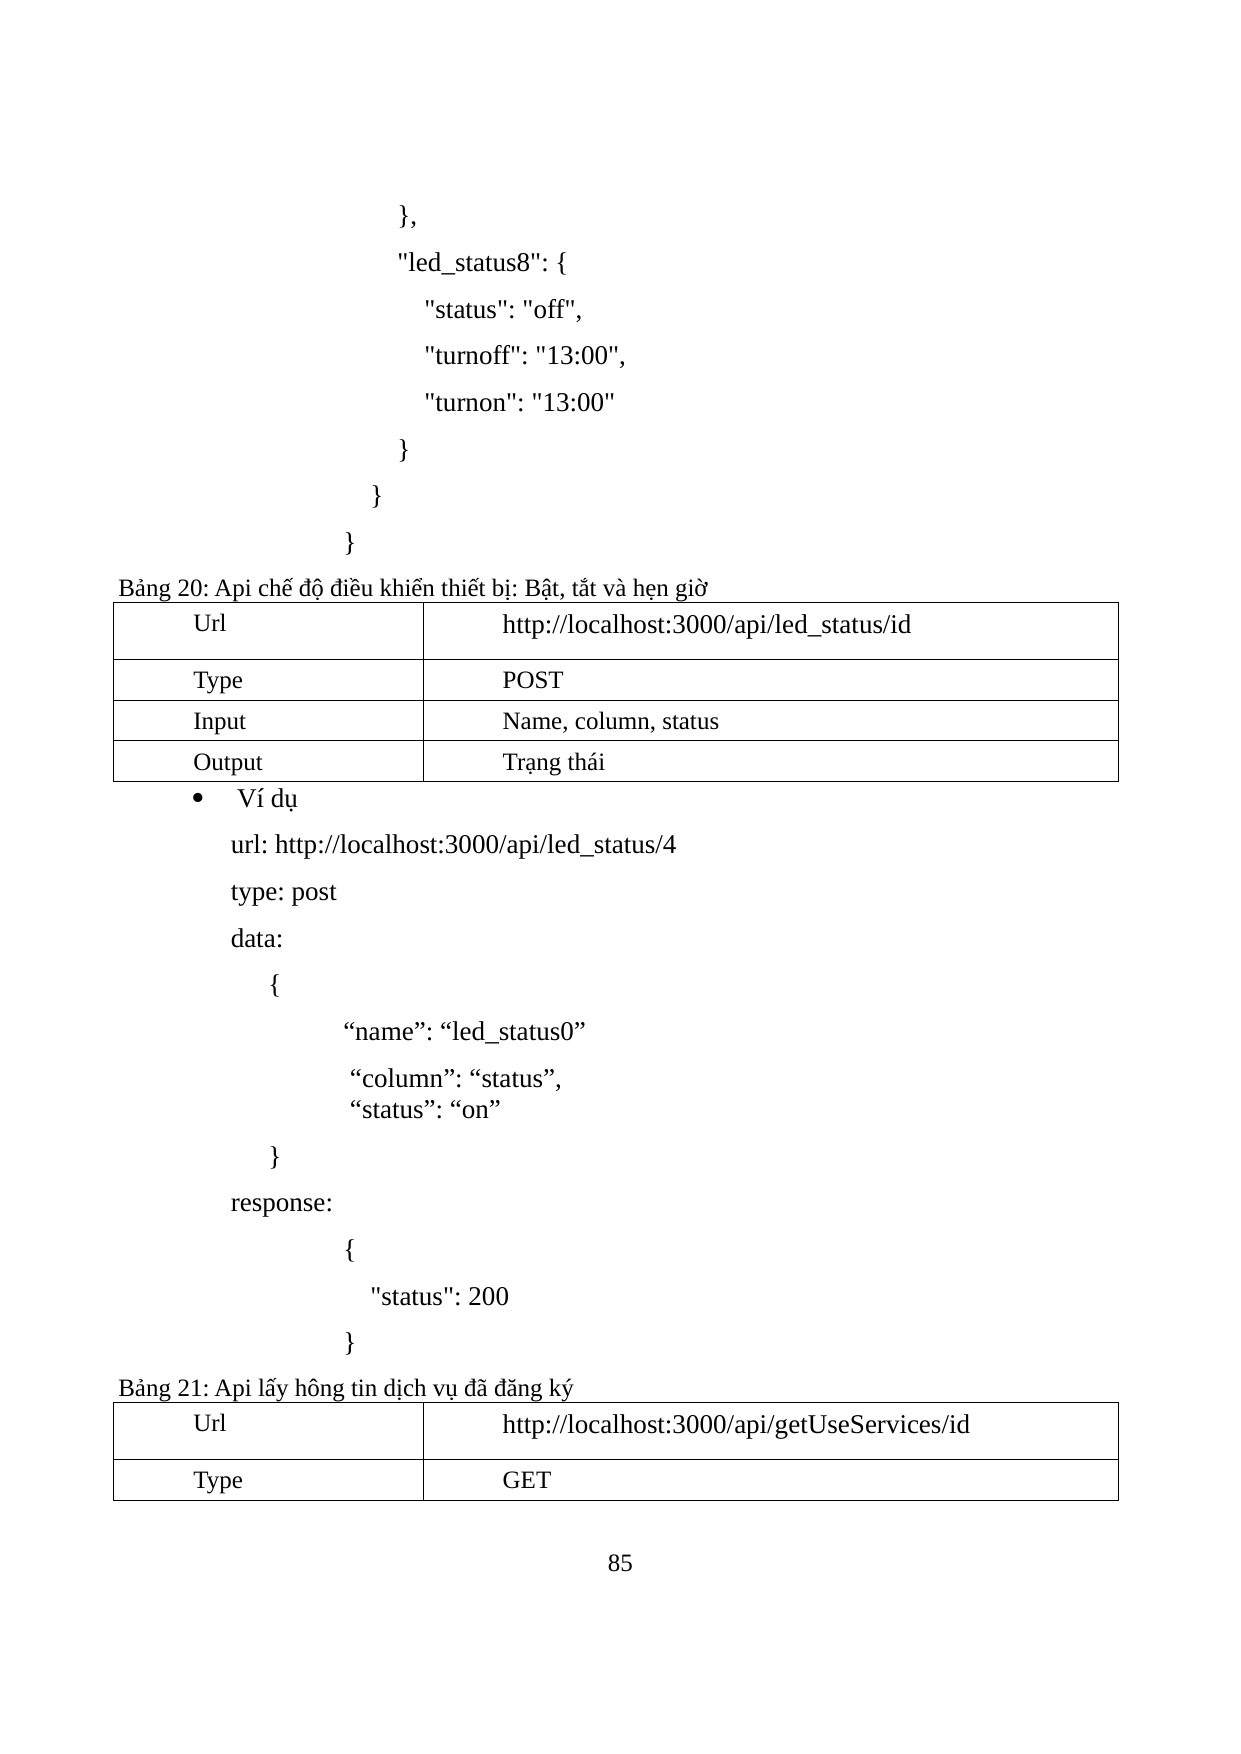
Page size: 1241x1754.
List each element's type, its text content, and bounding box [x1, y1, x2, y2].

text } [343, 526, 1122, 557]
table_cell Output [114, 741, 423, 781]
text { [268, 968, 1122, 1000]
table_cell POST [424, 660, 1118, 700]
table_header Url [114, 603, 423, 659]
text data: [231, 922, 1122, 953]
table_cell Input [114, 701, 423, 740]
text "turnon": "13:00" [343, 386, 1122, 417]
table_cell Name, column, status [424, 701, 1118, 740]
text “name”: “led_status0” [268, 1015, 1122, 1046]
text “status”: “on” [268, 1093, 1122, 1124]
text { [343, 1233, 1122, 1264]
table_cell GET [424, 1460, 1118, 1500]
text }, [343, 199, 1122, 231]
text } [268, 1140, 1122, 1171]
table_header http://localhost:3000/api/led_status/id [424, 603, 1118, 659]
list Ví dụ [193, 782, 1122, 813]
text “column”: “status”, [118, 1062, 1122, 1093]
text url: http://localhost:3000/api/led_status/4 [231, 828, 1122, 860]
text Bảng 20: Api chế độ điều khiển thiết bị: Bật, tắt và hẹn giờ [118, 573, 1122, 602]
text } [343, 1326, 1122, 1357]
table_header http://localhost:3000/api/getUseServices/id [424, 1403, 1118, 1459]
text } [343, 479, 1122, 511]
table_cell Type [114, 660, 423, 700]
text } [343, 433, 1122, 464]
text "status": "off", [343, 293, 1122, 324]
text "led_status8": { [343, 246, 1122, 277]
text Bảng 21: Api lấy hông tin dịch vụ đã đăng ký [118, 1373, 1122, 1402]
table_cell Type [114, 1460, 423, 1500]
table_header Url [114, 1403, 423, 1459]
table_cell Trạng thái [424, 741, 1118, 781]
text type: post [231, 875, 1122, 906]
text "turnoff": "13:00", [343, 339, 1122, 371]
text response: [231, 1186, 1122, 1217]
text "status": 200 [343, 1280, 1122, 1311]
